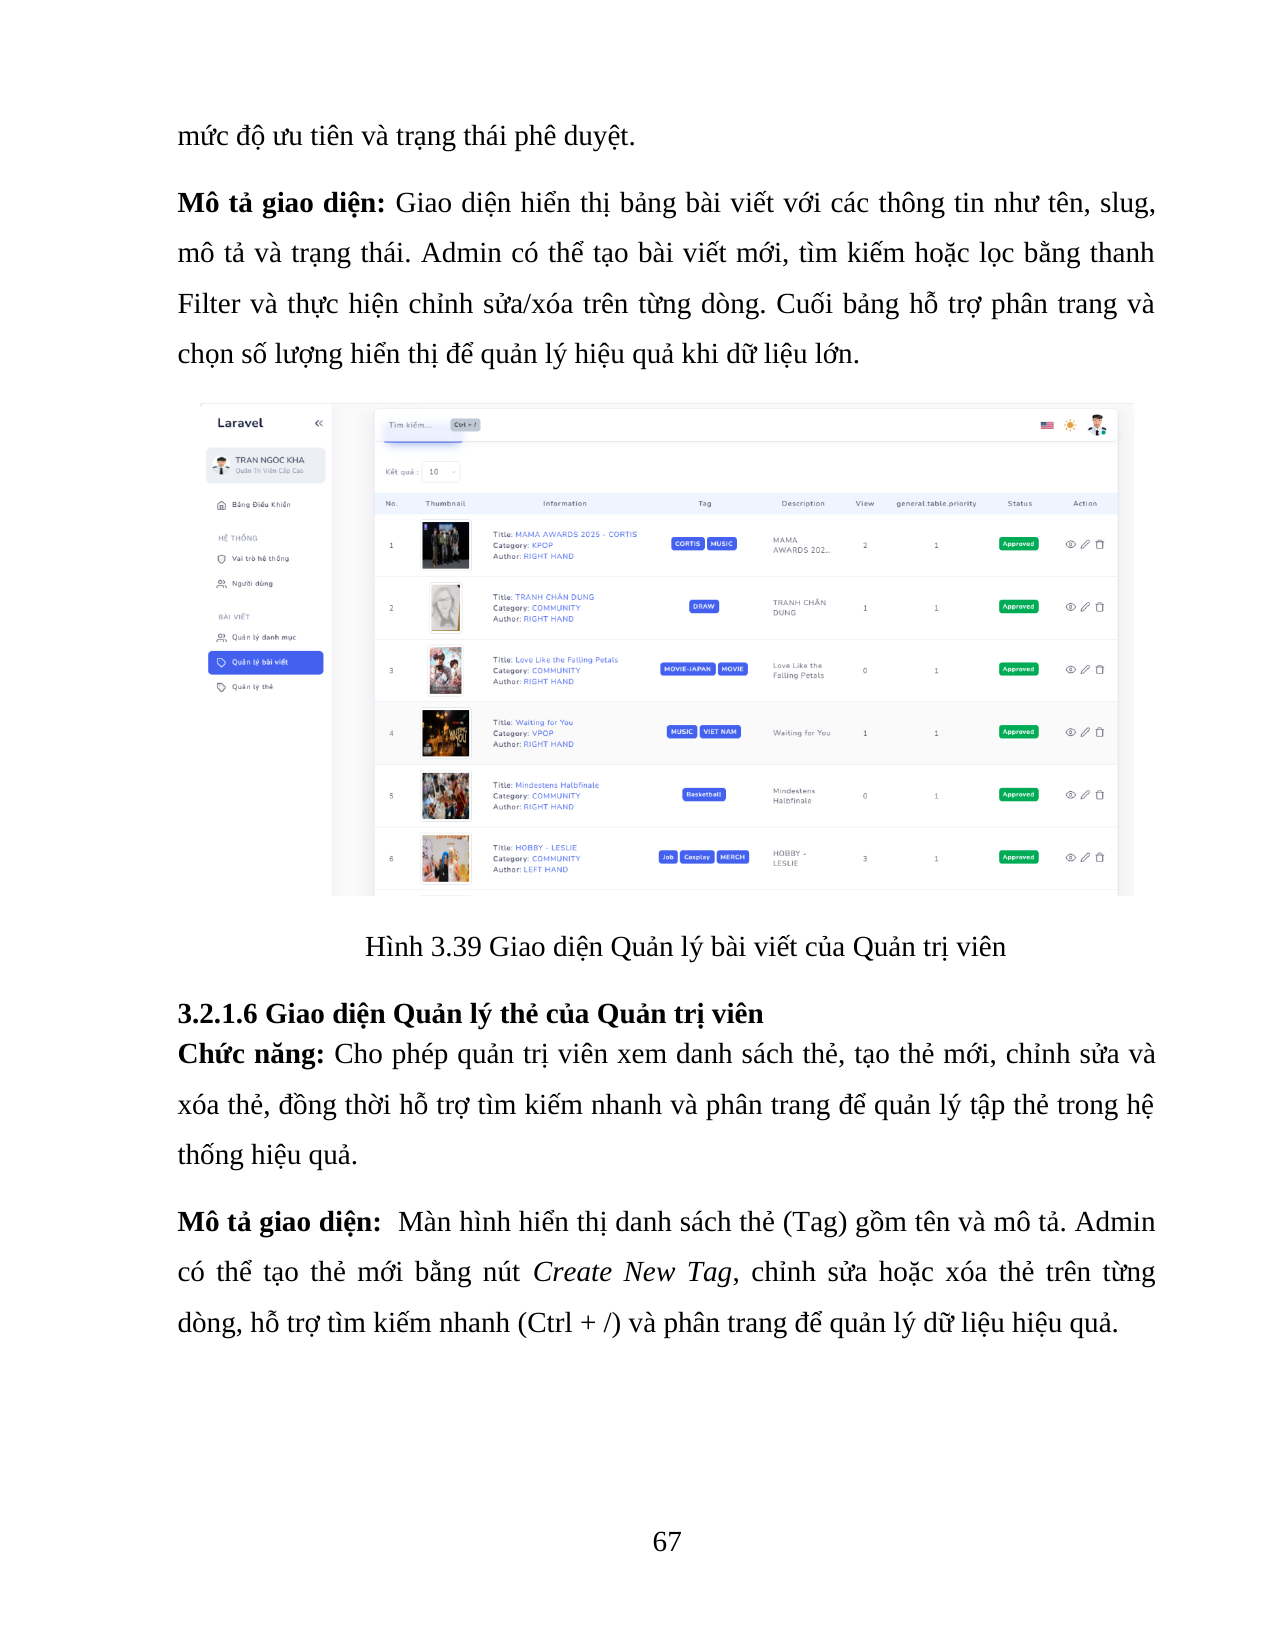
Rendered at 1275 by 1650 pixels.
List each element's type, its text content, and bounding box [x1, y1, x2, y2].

picture [200, 403, 1134, 896]
text Mô tả giao diện: Màn hình hiển thị danh sách thẻ (Tag) gồm tên và mô tả. Admin có thể tạo thẻ mới bằng nút Create New Tag, chỉnh sửa hoặc xóa thẻ trên từng dòng, hỗ trợ tìm kiếm nhanh (Ctrl + /) và phân trang để quản lý dữ liệu hiệu quả. [177, 1204, 1157, 1338]
text Hình 3.39 Giao diện Quản lý bài viết của Quản trị viên [215, 929, 1157, 963]
subtitle 3.2.1.6 Giao diện Quản lý thẻ của Quản trị viên [177, 996, 1157, 1030]
text Mô tả giao diện: Giao diện hiển thị bảng bài viết với các thông tin như tên, slug, mô tả và trạng thái. Admin có thể tạo bài viết mới, tìm kiếm hoặc lọc bằng thanh Filter và thực hiện chỉnh sửa/xóa trên từng dòng. Cuối bảng hỗ trợ phân trang và chọn số lượng hiển thị để quản lý hiệu quả khi dữ liệu lớn. [177, 185, 1157, 369]
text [177, 118, 1157, 152]
text Chức năng: Cho phép quản trị viên xem danh sách thẻ, tạo thẻ mới, chỉnh sửa và xóa thẻ, đồng thời hỗ trợ tìm kiếm nhanh và phân trang để quản lý tập thẻ trong hệ thống hiệu quả. [177, 1037, 1157, 1171]
